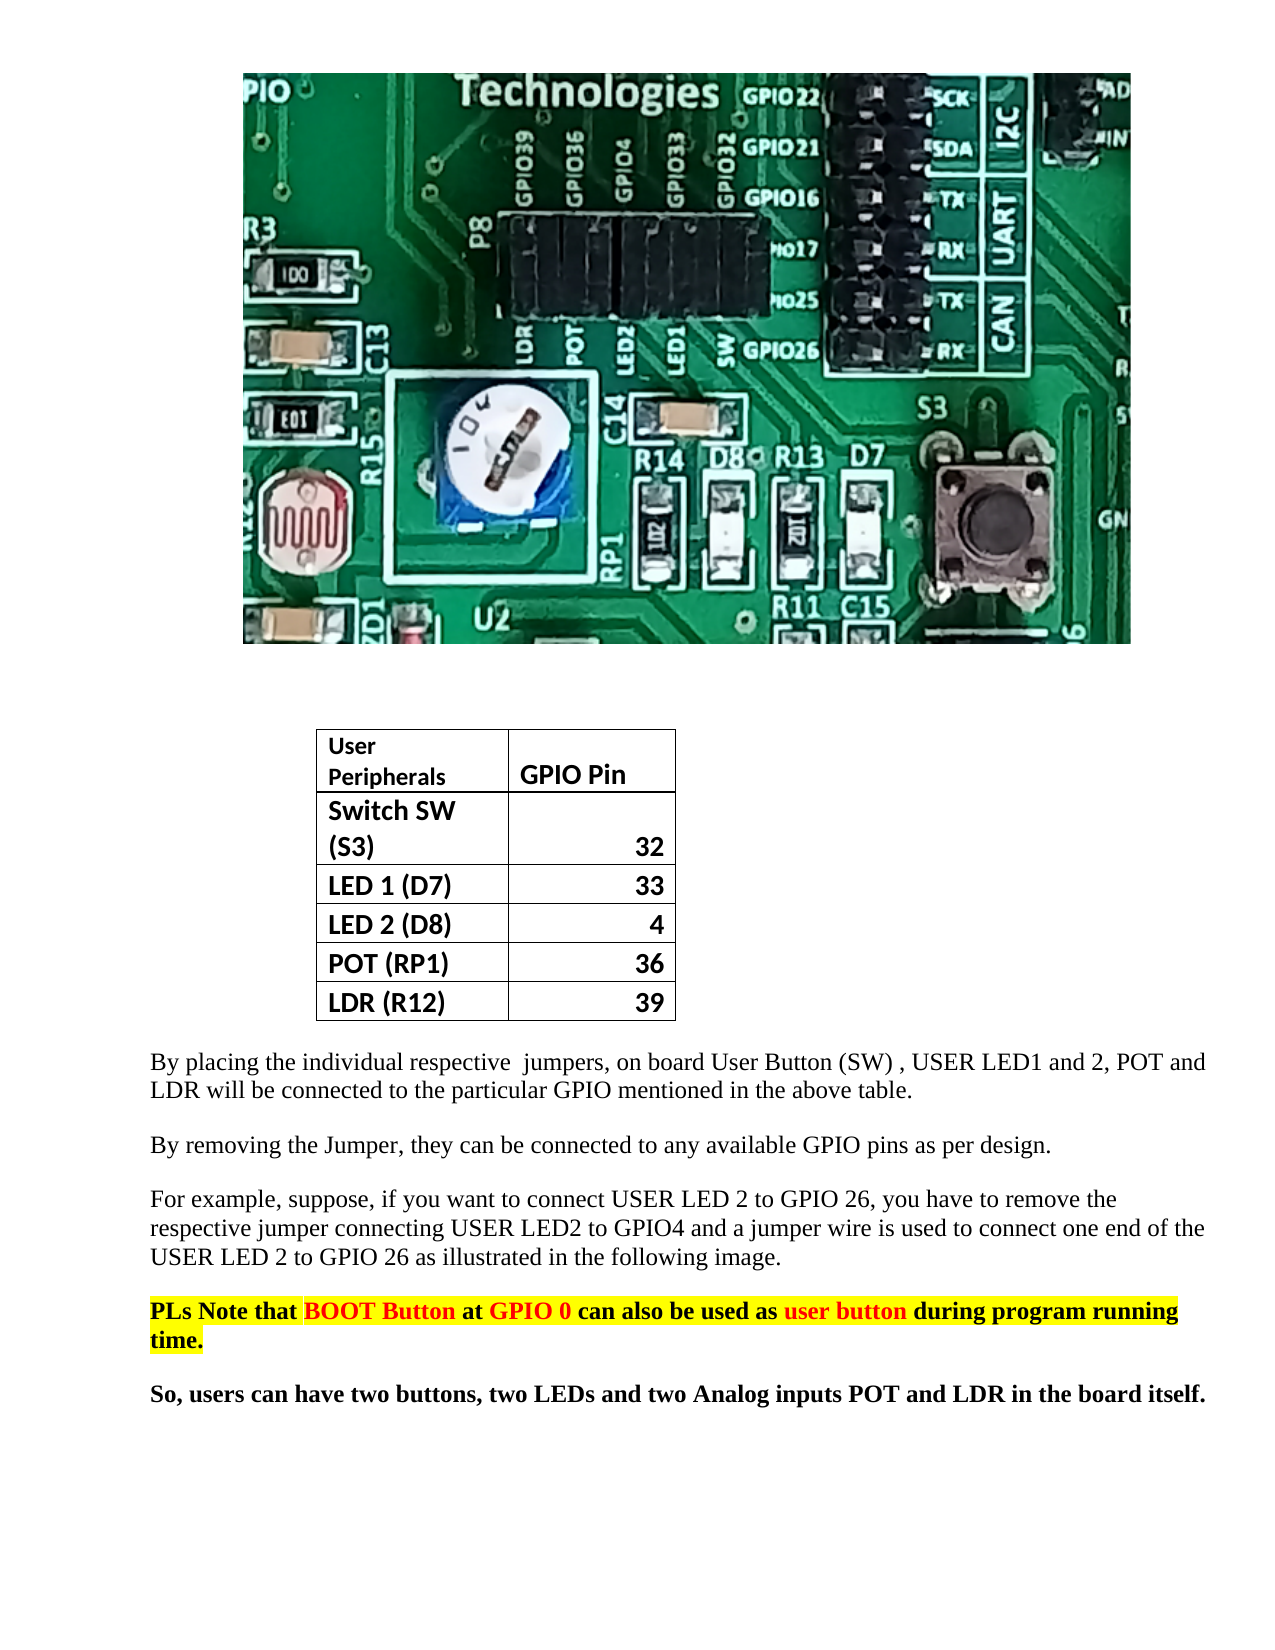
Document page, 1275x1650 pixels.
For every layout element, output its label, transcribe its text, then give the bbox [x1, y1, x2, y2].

table_cell 32 [509, 793, 675, 864]
table_cell LED 1 (D7) [317, 865, 508, 903]
table_header GPIO Pin [509, 730, 675, 791]
text By removing the Jumper, they can be connected to any available GPIO pins as per design. [150, 1130, 1210, 1159]
text So, users can have two buttons, two LEDs and two Analog inputs POT and LDR in the board itself. [150, 1379, 1210, 1408]
table_cell POT (RP1) [317, 943, 508, 981]
text By placing the individual respective jumpers, on board User Button (SW) , USER LED1 and 2, POT and LDR will be connected to the particular GPIO mentioned in the above table. [150, 1047, 1210, 1104]
text PLs Note that BOOT Button at GPIO 0 can also be used as user button during program running time. [203, 1296, 1210, 1354]
picture [243, 73, 1131, 644]
table_cell Switch SW (S3) [317, 793, 508, 864]
text For example, suppose, if you want to connect USER LED 2 to GPIO 26, you have to remove the respective jumper connecting USER LED2 to GPIO4 and a jumper wire is used to connect one end of the USER LED 2 to GPIO 26 as illustrated in the following image. [150, 1184, 1210, 1271]
table_cell LDR (R12) [317, 982, 508, 1020]
table_cell 4 [509, 904, 675, 942]
table_cell LED 2 (D8) [317, 904, 508, 942]
table_cell 39 [509, 982, 675, 1020]
table_cell 36 [509, 943, 675, 981]
table_header User Peripherals [317, 730, 508, 791]
table_cell 33 [509, 865, 675, 903]
